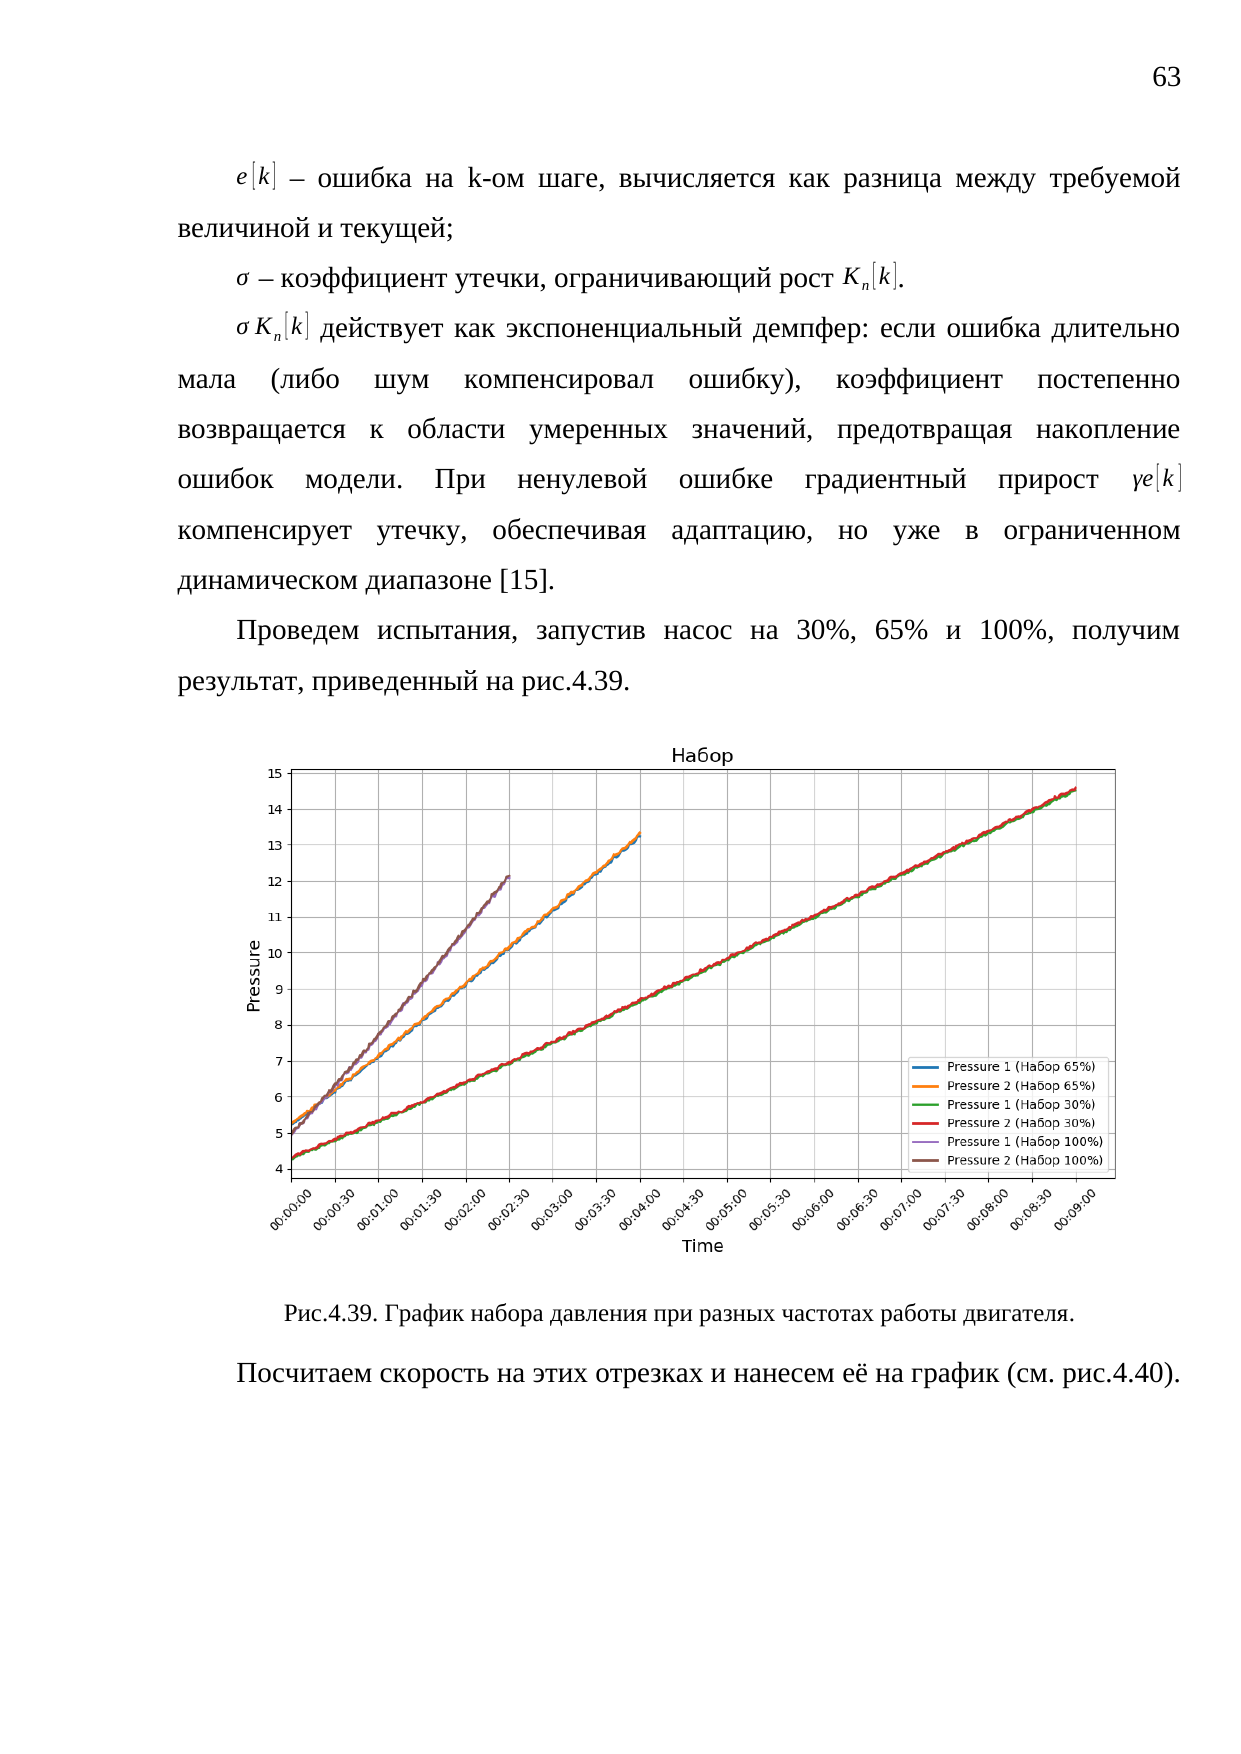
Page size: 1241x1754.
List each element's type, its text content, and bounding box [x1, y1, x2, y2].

text Посчитаем скорость на этих отрезках и нанесем её на график (см. рис.4.40). [177, 1355, 1181, 1389]
text Рис.4.39. График набора давления при разных частотах работы двигателя. [177, 1298, 1181, 1326]
text действует как экспоненциальный демпфер: если ошибка длительно мала (либо шум компенсировал ошибку), коэффициент постепенно возвращается к области умеренных значений, предотвращая накопление ошибок модели. При ненулевой ошибке градиентный прирост компенсирует утечку, обеспечивая адаптацию, но уже в ограниченном динамическом диапазоне [15]. [177, 311, 1181, 596]
text – ошибка на k-ом шаге, вычисляется как разница между требуемой величиной и текущей; [177, 160, 1181, 243]
text Проведем испытания, запустив насос на 30%, 65% и 100%, получим результат, приведенный на рис.4.39. [177, 612, 1181, 696]
picture [236, 738, 1123, 1264]
text – коэффициент утечки, ограничивающий рост . [177, 260, 1181, 294]
